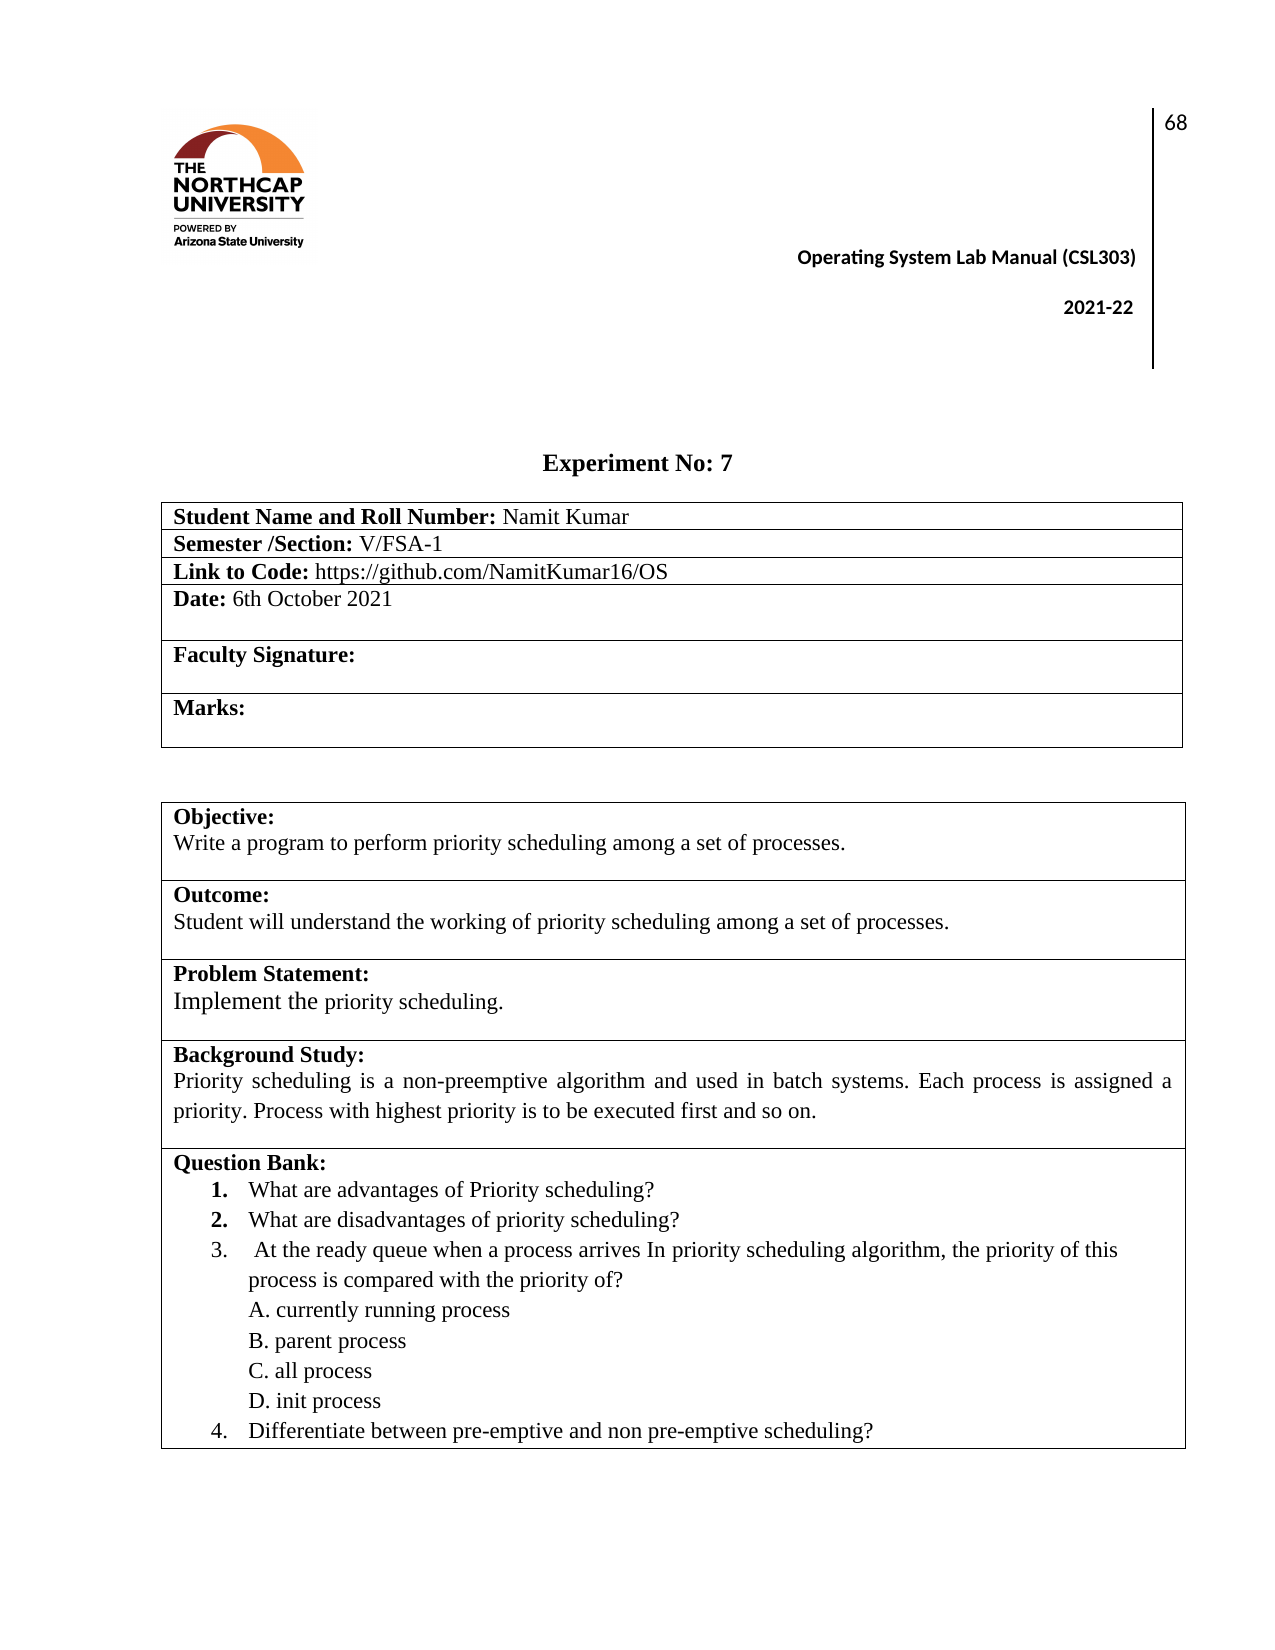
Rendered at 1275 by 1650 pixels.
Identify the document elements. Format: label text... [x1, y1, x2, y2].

table_cell Faculty Signature: [162, 641, 1182, 693]
table_cell Outcome: Student will understand the working of priority scheduling among a set of processes. [162, 881, 1185, 959]
table_cell Marks: [162, 694, 1182, 747]
table_cell Date: 6th October 2021 [162, 585, 1182, 639]
table_header Student Name and Roll Number: Namit Kumar [162, 503, 1182, 529]
picture [161, 108, 318, 265]
text Experiment No: 7 [150, 448, 1125, 477]
table_cell Problem Statement: Implement the priority scheduling. [162, 960, 1185, 1040]
table_cell Background Study: Priority scheduling is a non-preemptive algorithm and used in batch systems. Each process is assigned a priority. Process with highest priority is to be executed first and so on. [162, 1041, 1185, 1148]
table_cell Link to Code: https://github.com/NamitKumar16/OS [162, 558, 1182, 584]
table_header Objective: Write a program to perform priority scheduling among a set of processes. [162, 803, 1185, 880]
table_cell Semester /Section: V/FSA-1 [162, 530, 1182, 557]
